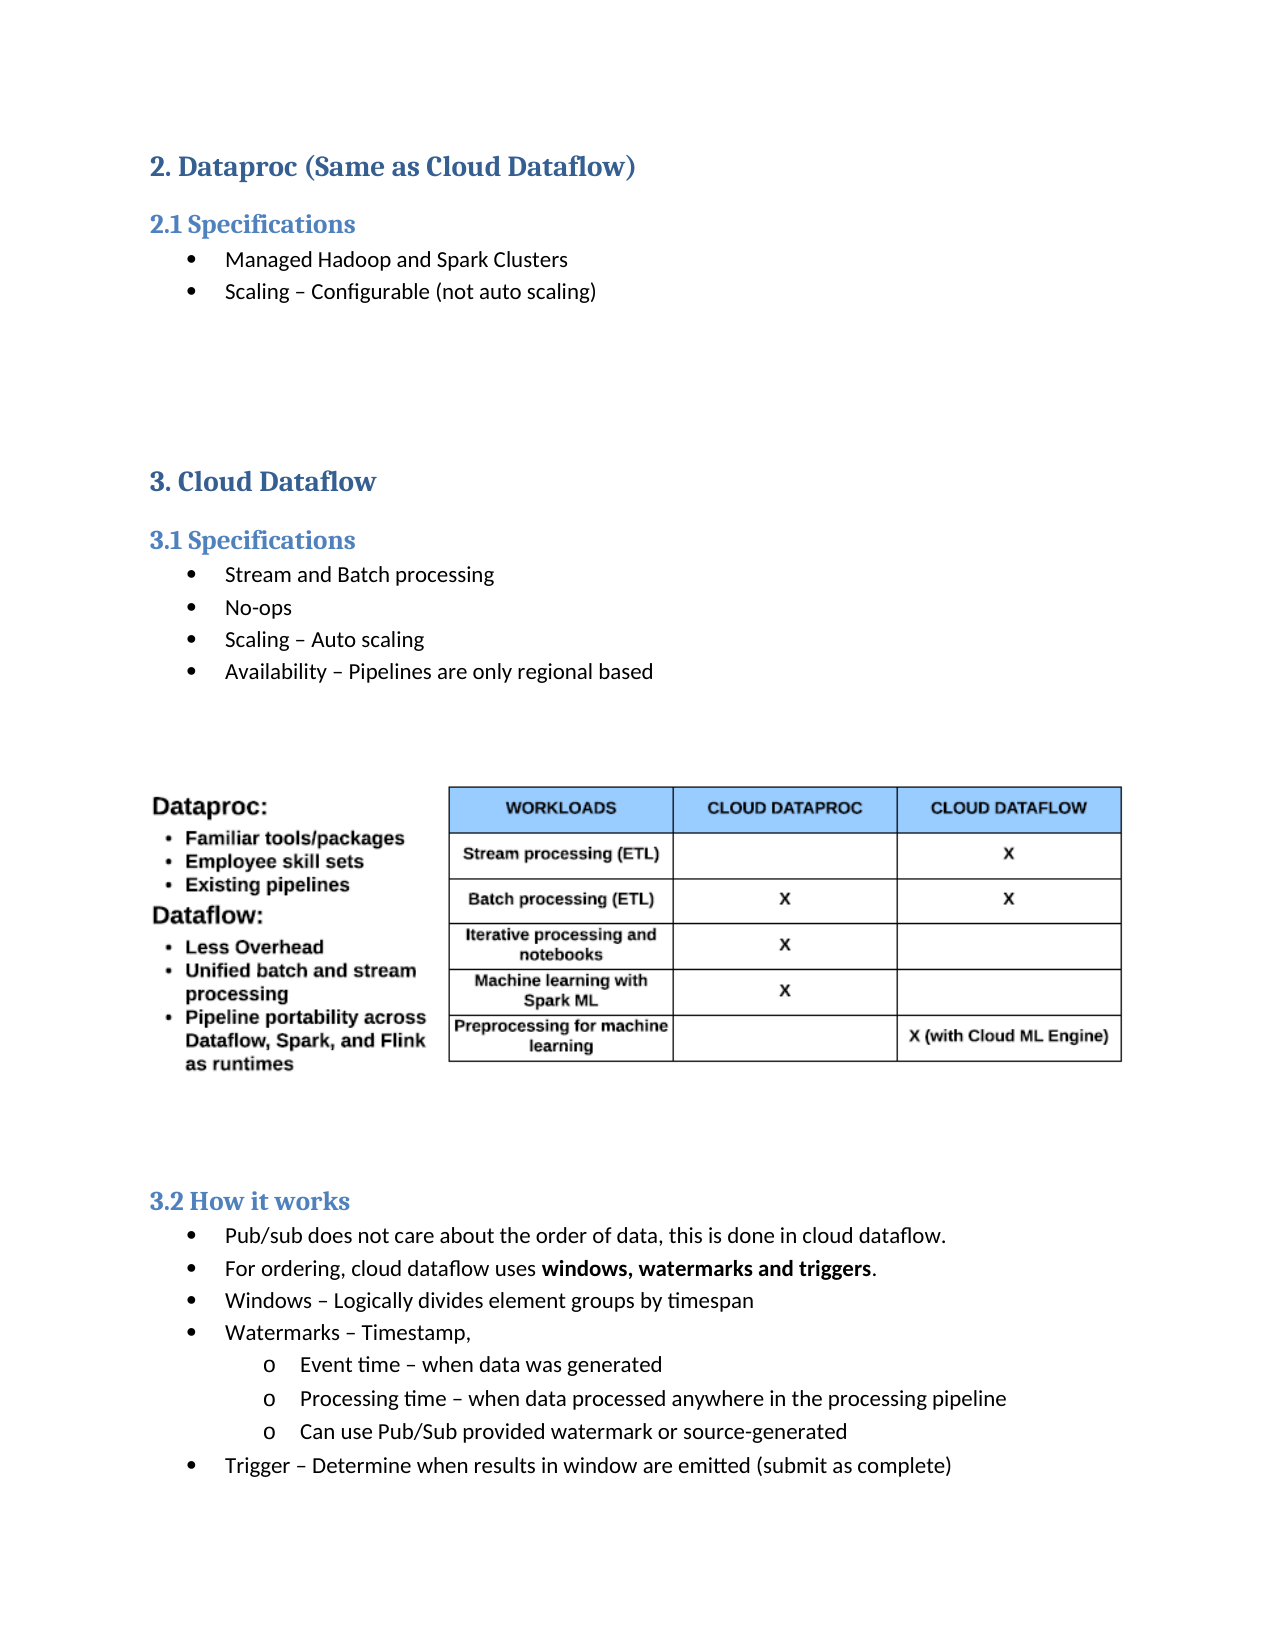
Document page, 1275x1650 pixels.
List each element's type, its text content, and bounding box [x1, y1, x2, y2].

list Managed Hadoop and Spark Clusters [187, 245, 1125, 273]
list Stream and Batch processing [187, 561, 1125, 589]
subtitle 3. Cloud Dataflow [150, 466, 1125, 499]
list For ordering, cloud dataflow uses windows, watermarks and triggers. [187, 1254, 1125, 1282]
list Scaling – Auto scaling [187, 625, 1125, 653]
list Trigger – Determine when results in window are emitted (submit as complete) [187, 1451, 1125, 1479]
list Windows – Logically divides element groups by timespan [187, 1286, 1125, 1314]
list Pub/sub does not care about the order of data, this is done in cloud dataflow. [187, 1221, 1125, 1249]
subtitle 2.1 Specifications [150, 209, 1125, 241]
list Processing time – when data processed anywhere in the processing pipeline [262, 1384, 1125, 1413]
list No-ops [187, 593, 1125, 621]
subtitle 2. Dataproc (Same as Cloud Dataflow) [150, 150, 1125, 183]
list Watermarks – Timestamp, [187, 1318, 1125, 1346]
picture [150, 763, 1125, 1108]
subtitle 3.1 Specifications [150, 525, 1125, 556]
subtitle 3.2 How it works [150, 1186, 1125, 1217]
list Availability – Pipelines are only regional based [187, 657, 1125, 685]
list Scaling – Configurable (not auto scaling) [187, 277, 1125, 305]
list Can use Pub/Sub provided watermark or source-generated [262, 1417, 1125, 1446]
list Event time – when data was generated [262, 1350, 1125, 1379]
